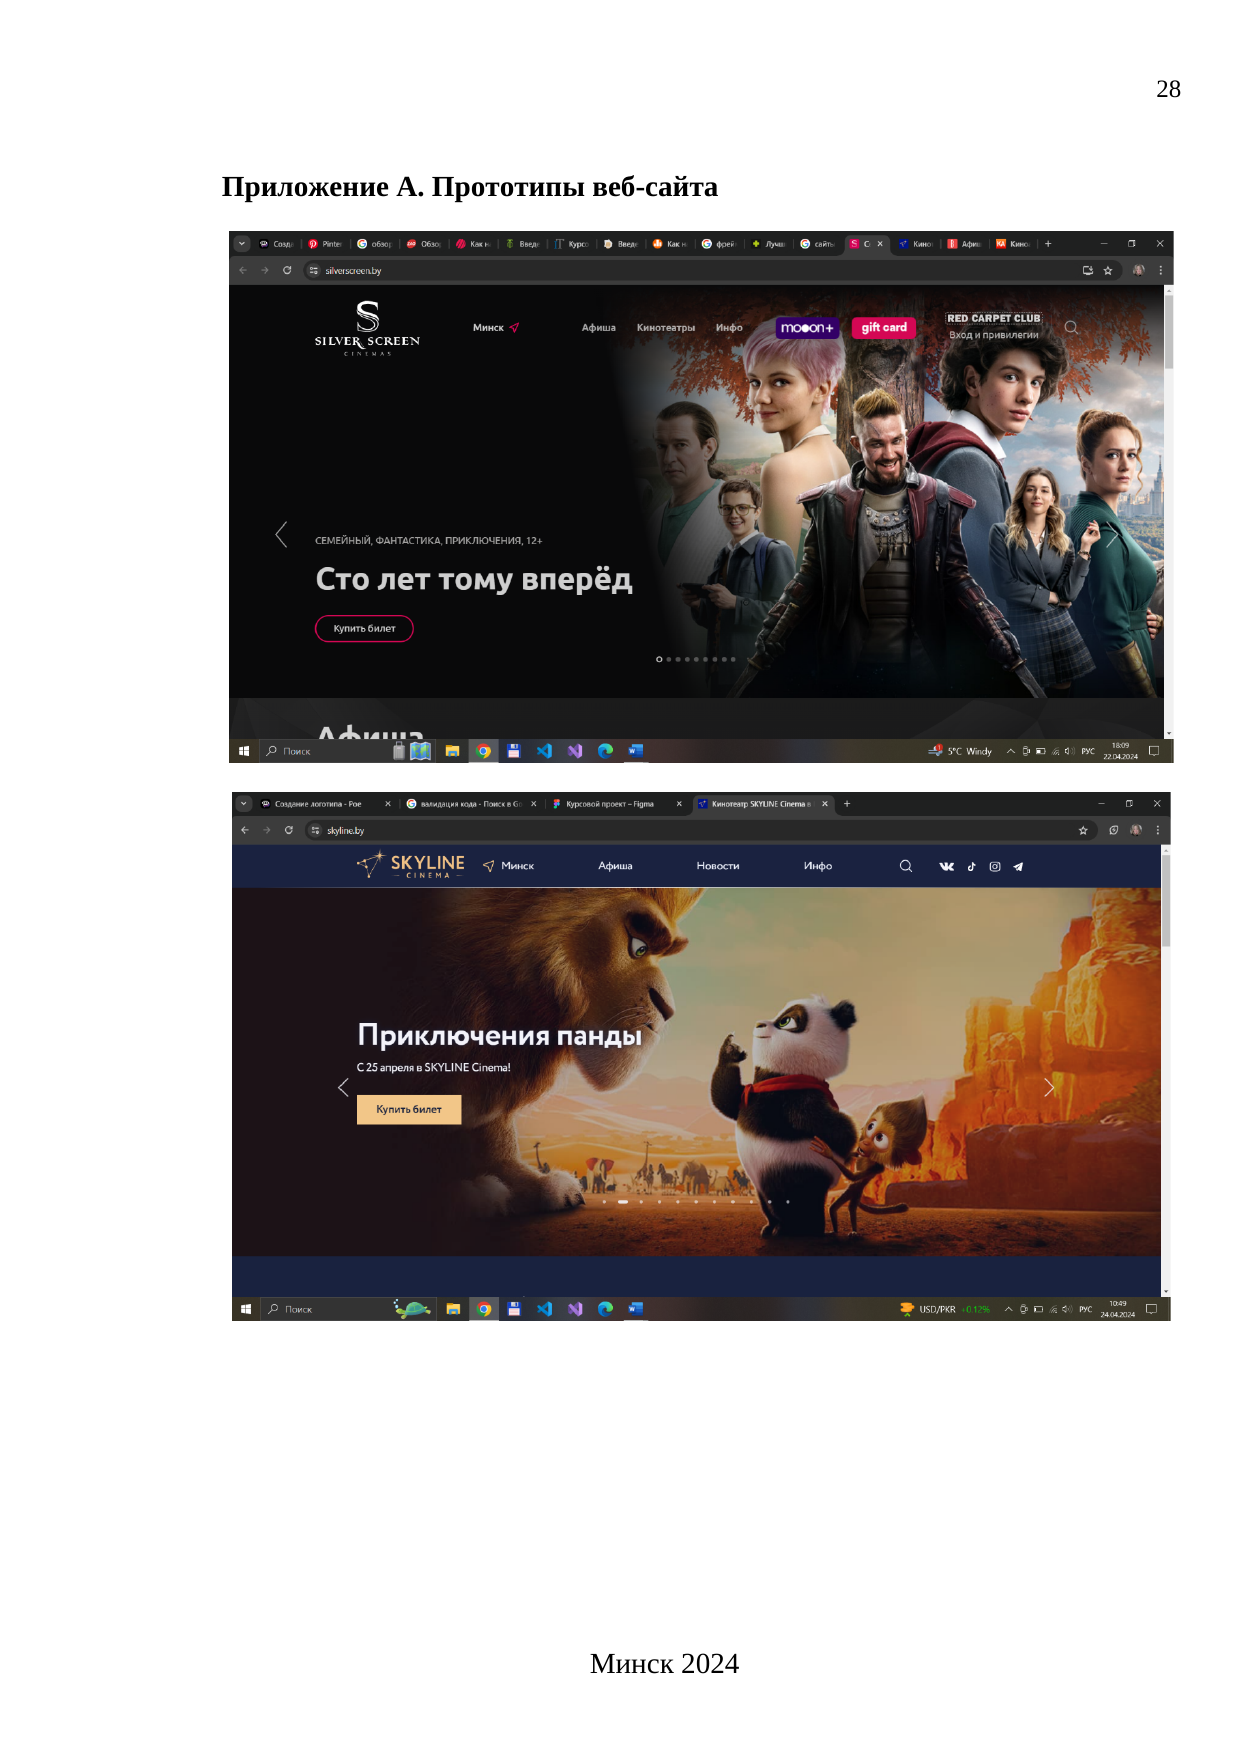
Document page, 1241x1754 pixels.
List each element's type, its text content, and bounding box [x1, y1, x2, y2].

picture [229, 231, 1174, 763]
text Приложение А. Прототипы веб-сайта [148, 169, 1181, 202]
picture [232, 792, 1171, 1321]
